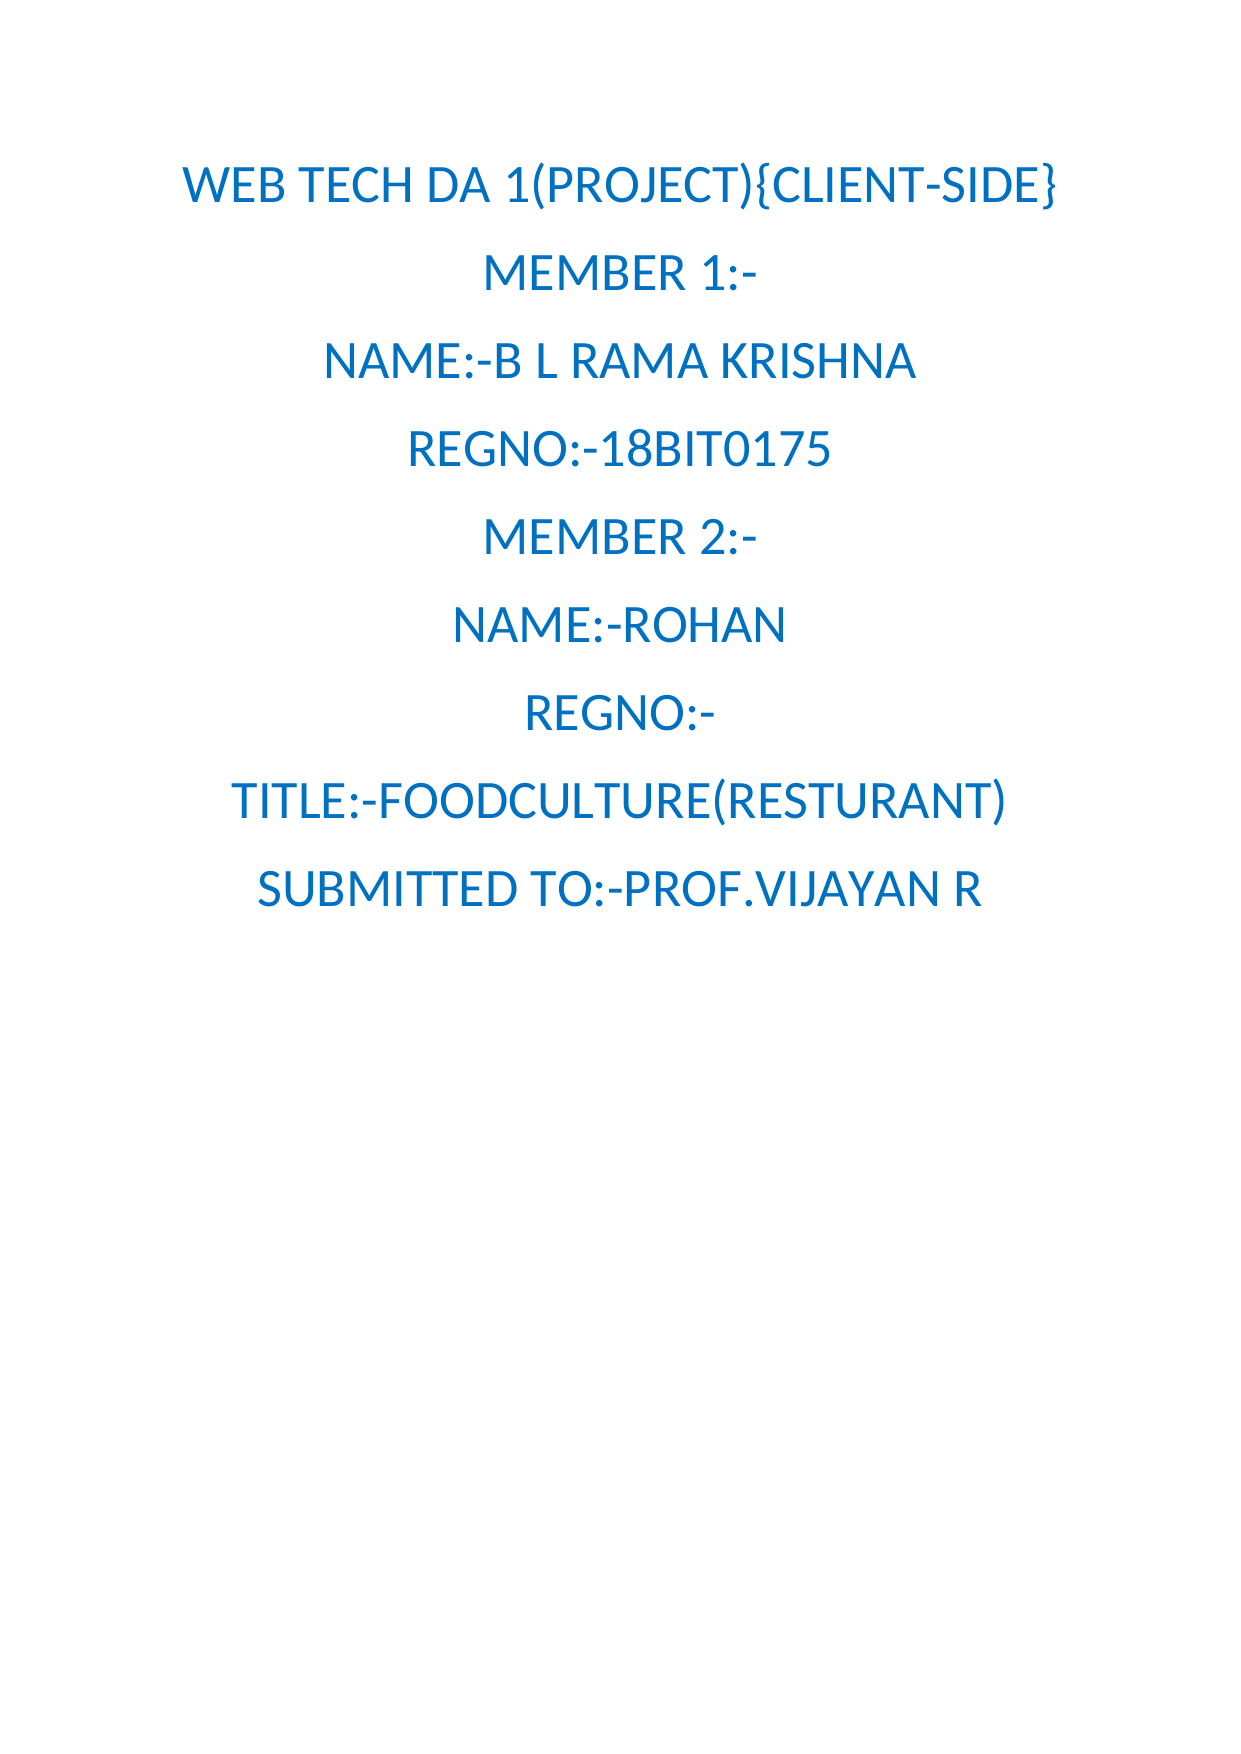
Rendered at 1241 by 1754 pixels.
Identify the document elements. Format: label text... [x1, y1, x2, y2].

text MEMBER 2:- [150, 502, 1090, 568]
text TITLE:-FOODCULTURE(RESTURANT) [150, 766, 1090, 832]
text WEB TECH DA 1(PROJECT){CLIENT-SIDE} [150, 150, 1090, 216]
text NAME:-ROHAN [150, 590, 1090, 656]
text SUBMITTED TO:-PROF.VIJAYAN R [150, 854, 1090, 920]
text REGNO:-18BIT0175 [150, 414, 1090, 480]
text NAME:-B L RAMA KRISHNA [150, 326, 1090, 392]
text REGNO:- [150, 678, 1090, 744]
text MEMBER 1:- [150, 238, 1090, 304]
